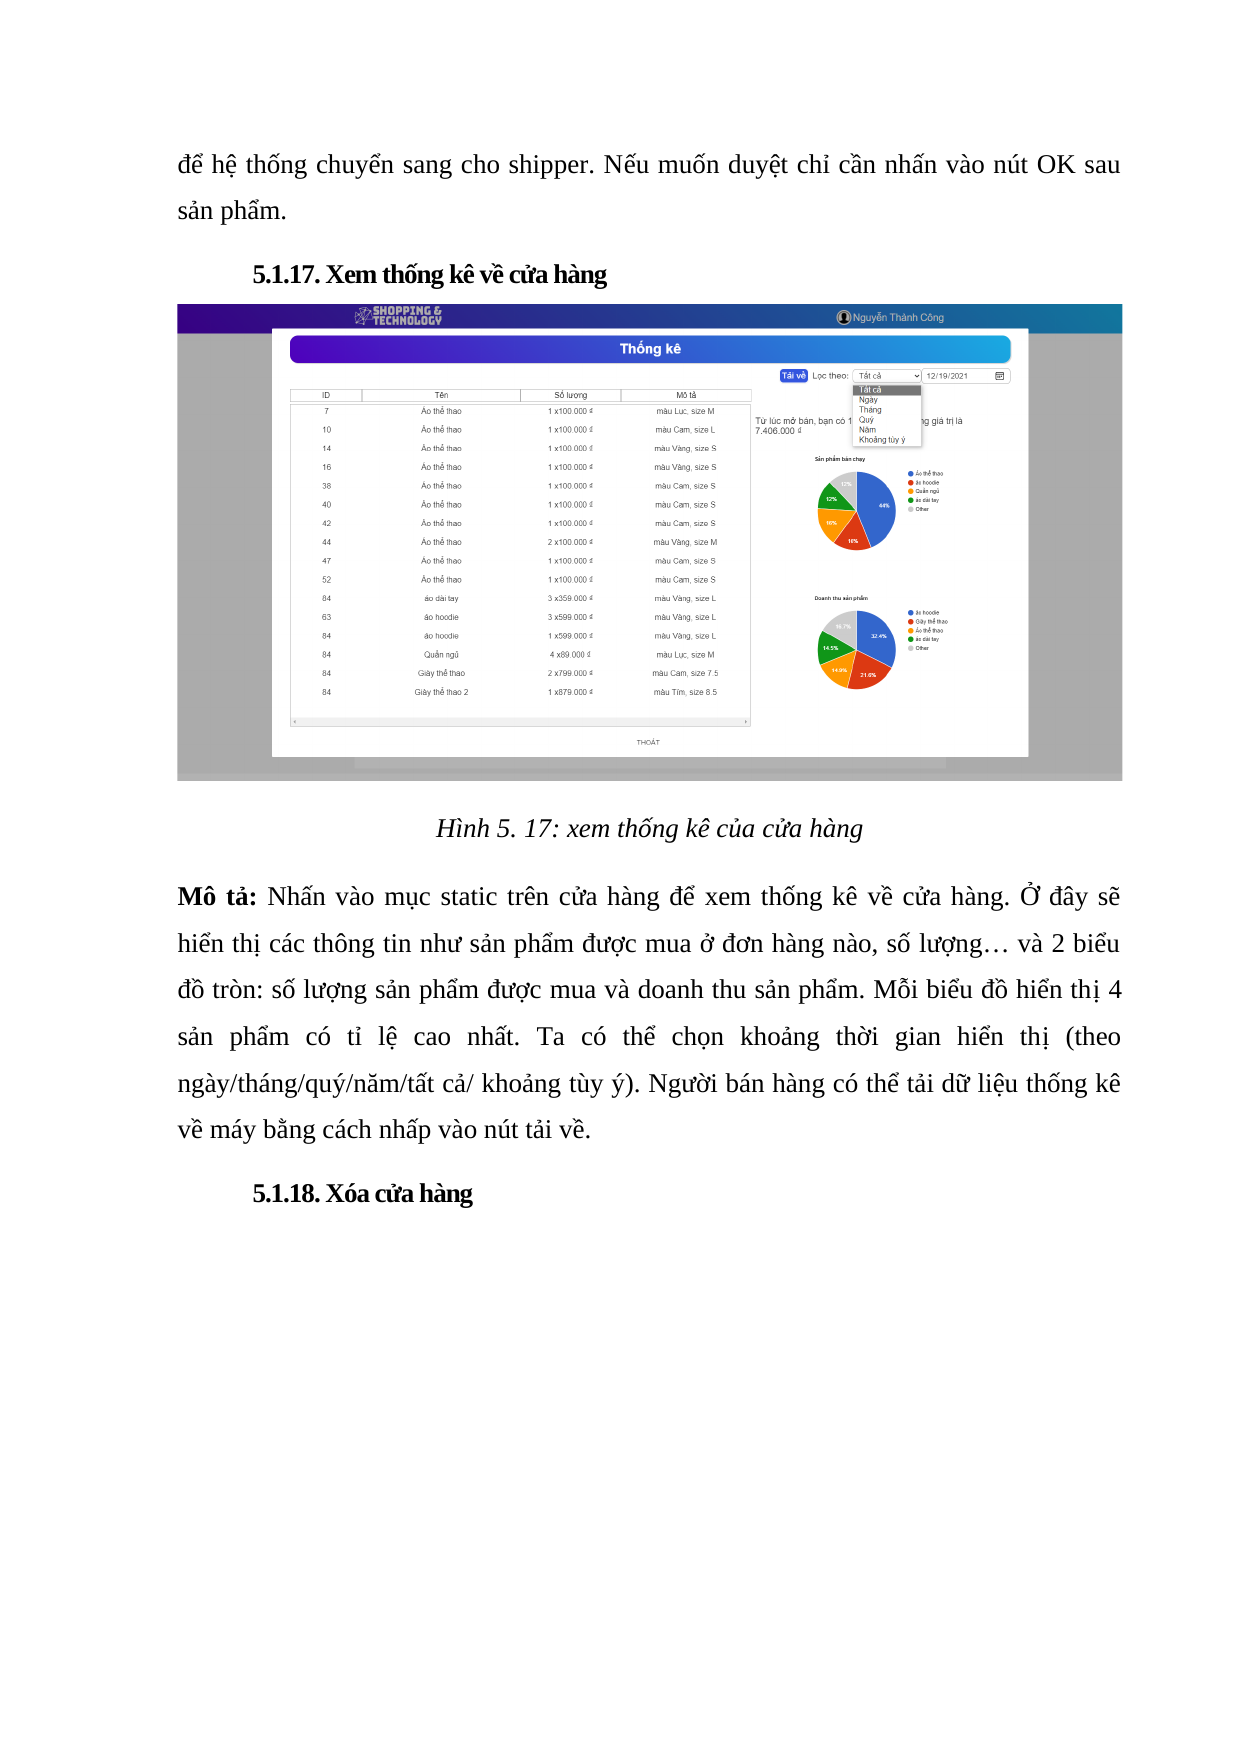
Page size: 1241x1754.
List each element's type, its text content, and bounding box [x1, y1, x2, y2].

title 5.1.17. Xem thống kê về cửa hàng [177, 258, 1122, 289]
text Mô tả: Nhấn vào mục static trên cửa hàng để xem thống kê về cửa hàng. Ở đây sẽ hiển thị các thông tin như sản phẩm được mua ở đơn hàng nào, số lượng… và 2 biểu đồ tròn: số lượng sản phẩm được mua và doanh thu sản phẩm. Mỗi biểu đồ hiển thị 4 sản phẩm có tỉ lệ cao nhất. Ta có thể chọn khoảng thời gian hiển thị (theo ngày/tháng/quý/năm/tất cả/ khoảng tùy ý). Người bán hàng có thể tải dữ liệu thống kê về máy bằng cách nhấp vào nút tải về. [177, 880, 1122, 1144]
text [177, 148, 1122, 226]
title 5.1.18. Xóa cửa hàng [177, 1177, 1122, 1208]
picture [177, 304, 1123, 781]
text Hình 5. 17: xem thống kê của cửa hàng [177, 813, 1122, 844]
